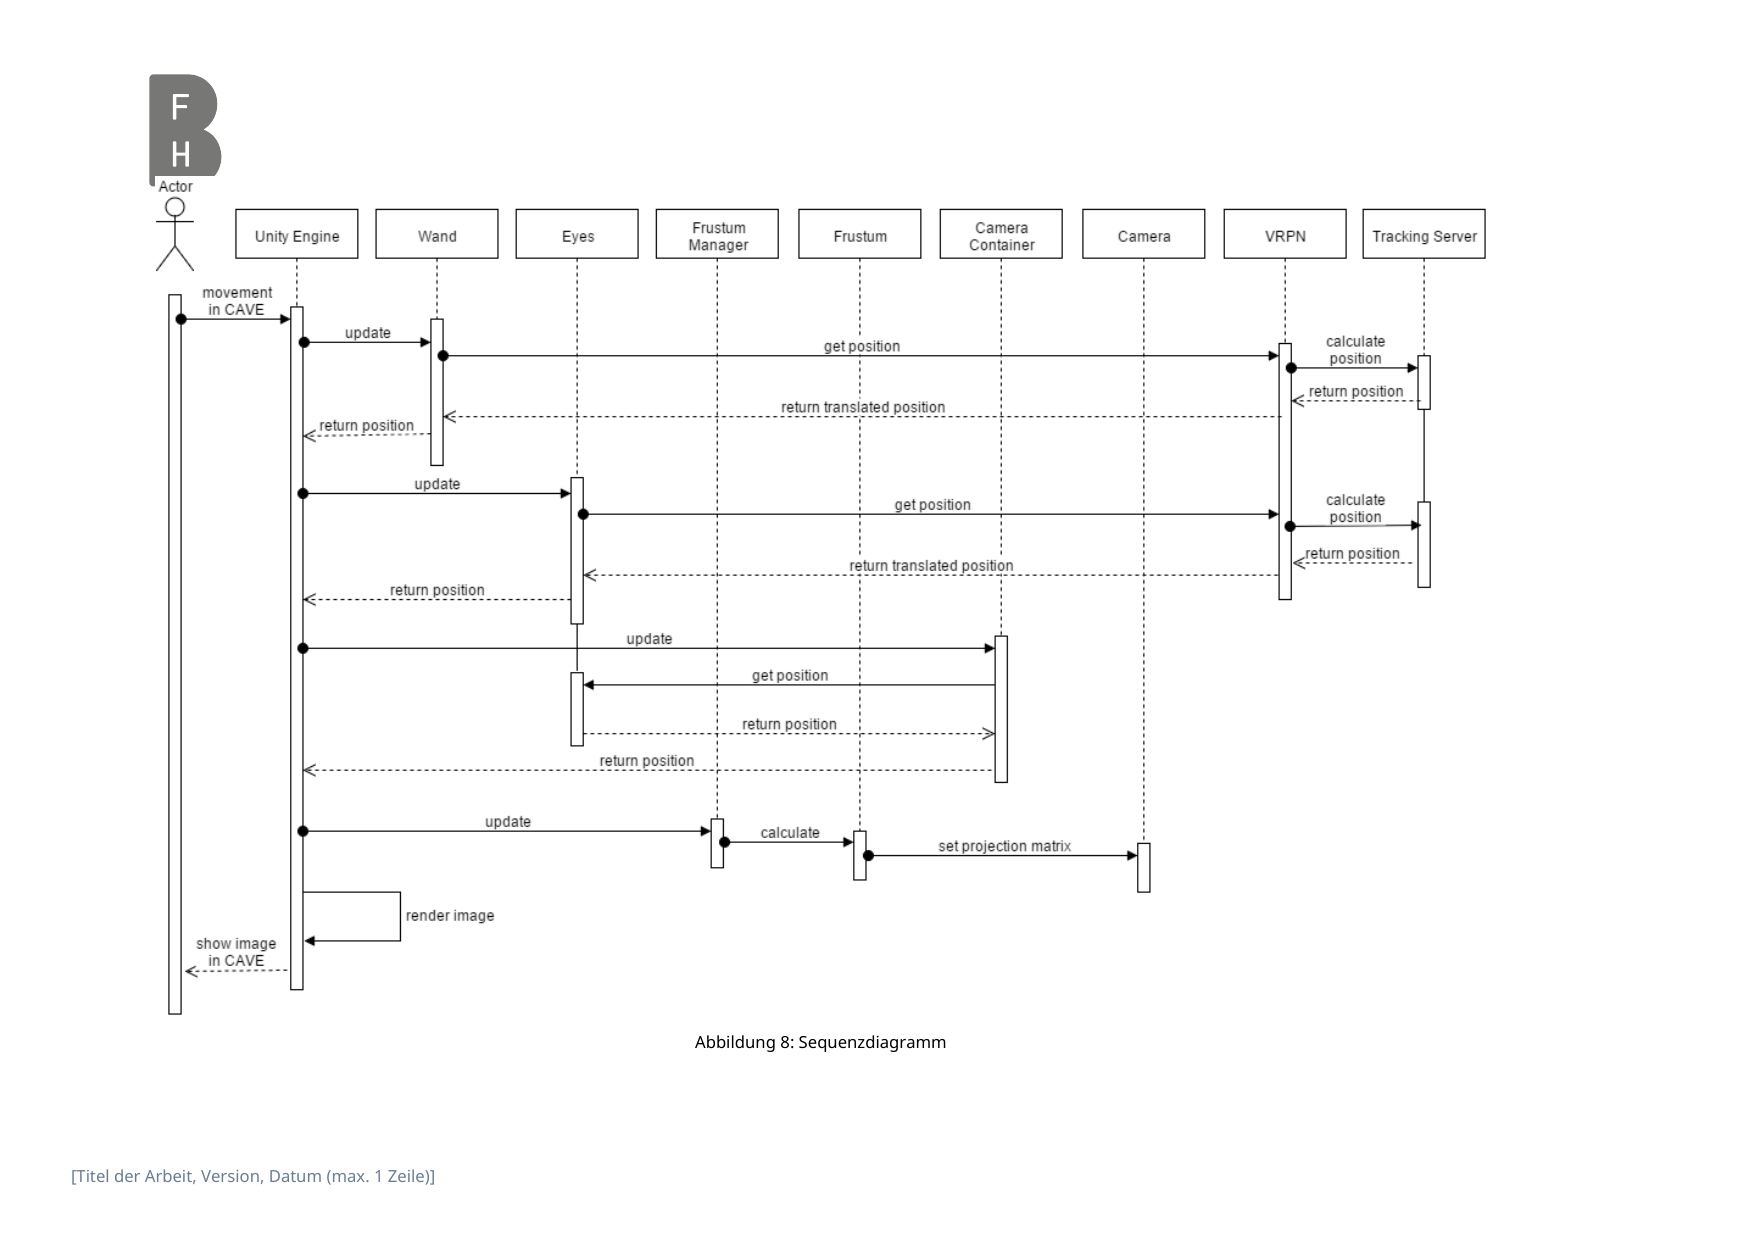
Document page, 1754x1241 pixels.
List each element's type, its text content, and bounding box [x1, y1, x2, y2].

picture [155, 176, 1487, 1016]
